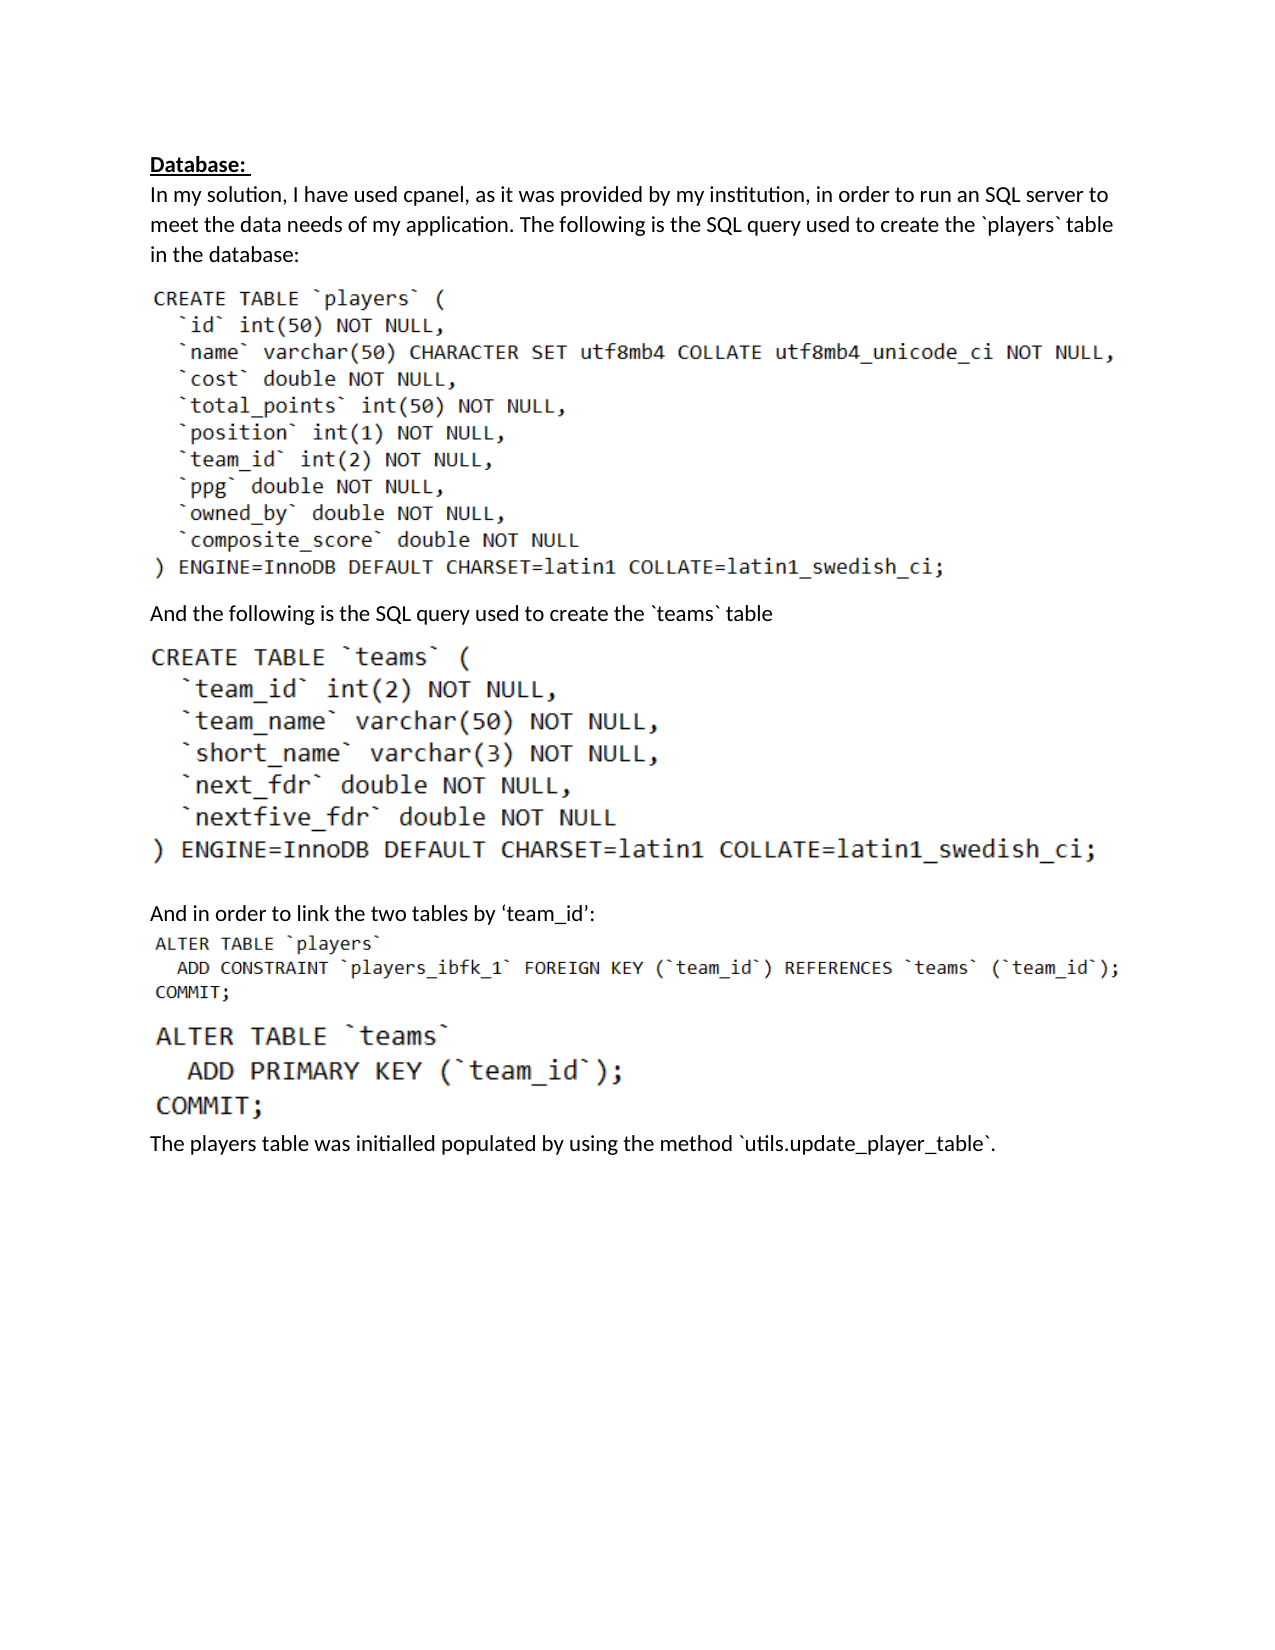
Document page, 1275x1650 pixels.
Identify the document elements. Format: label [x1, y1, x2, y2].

picture [150, 270, 1125, 597]
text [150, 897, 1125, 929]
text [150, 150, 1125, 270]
picture [150, 1020, 646, 1127]
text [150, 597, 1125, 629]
picture [150, 929, 1125, 1019]
picture [150, 629, 1125, 897]
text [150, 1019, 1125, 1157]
